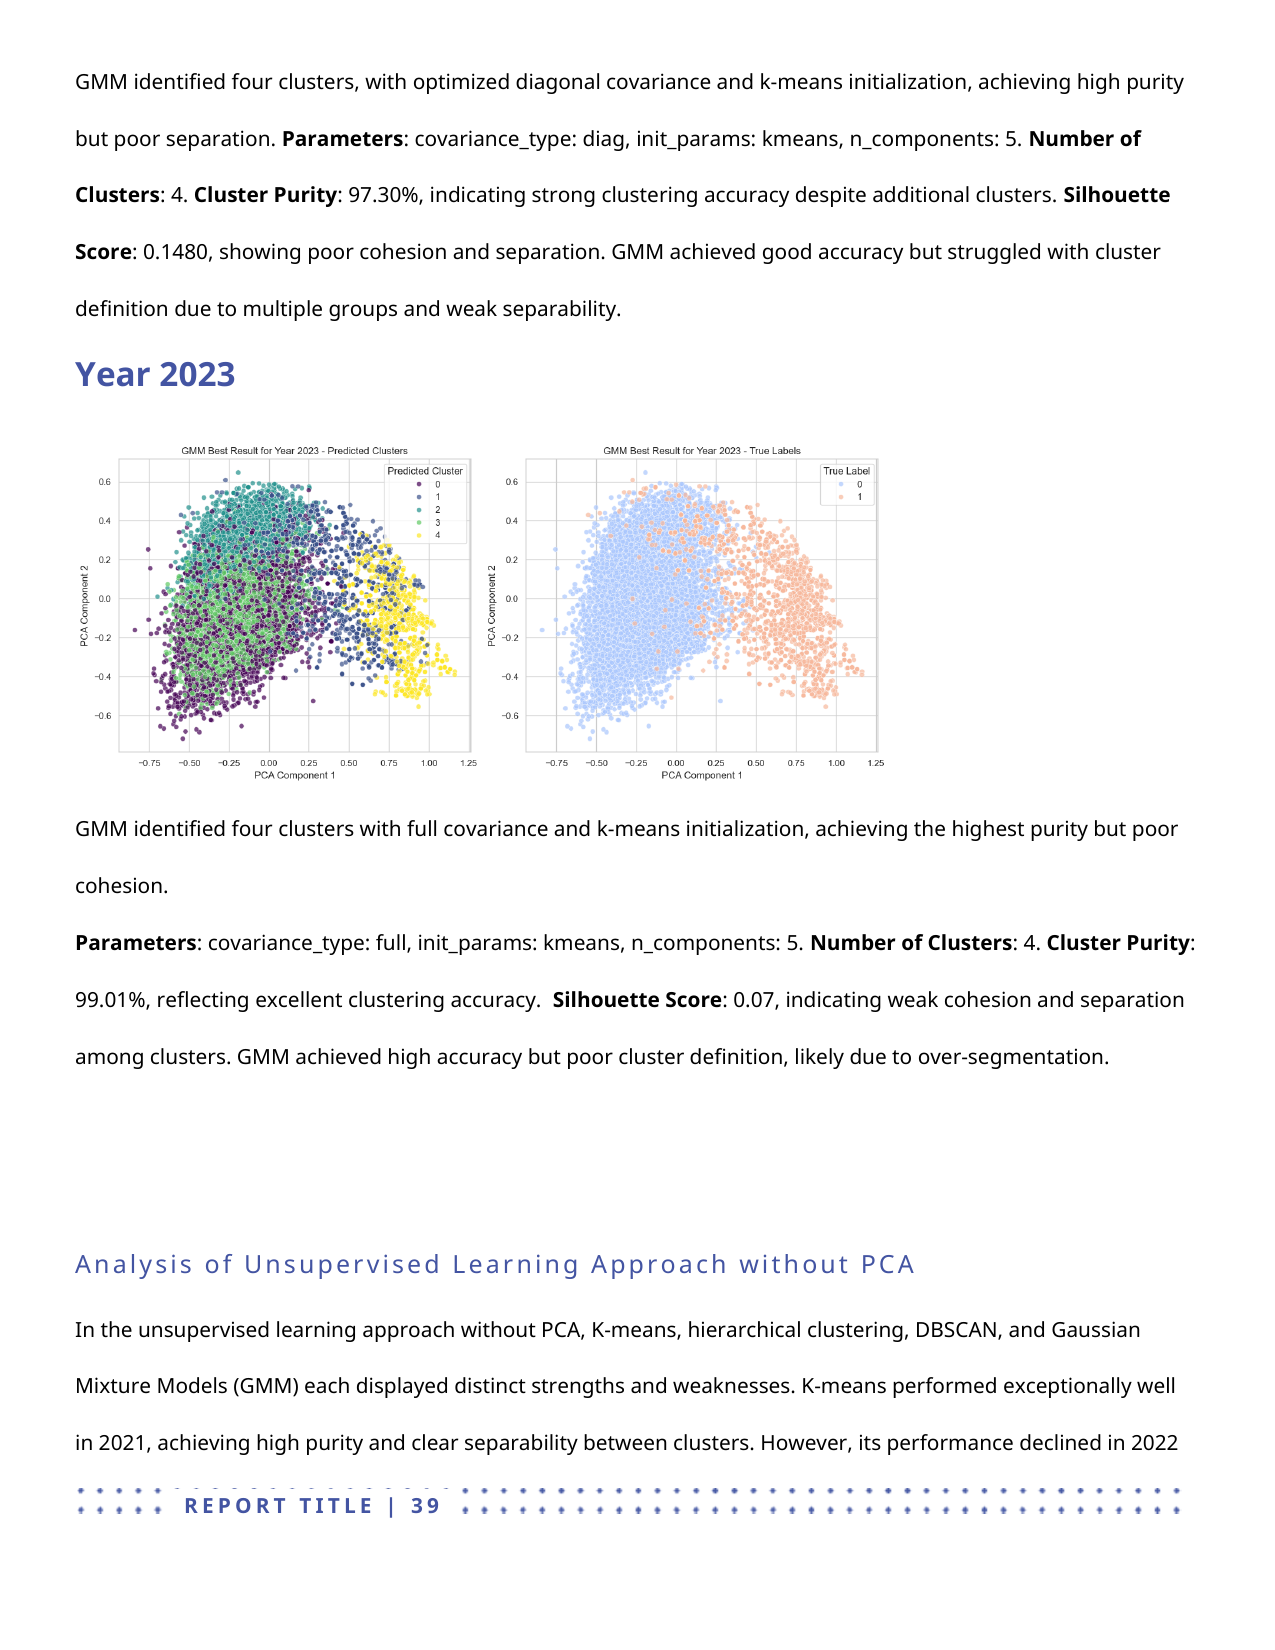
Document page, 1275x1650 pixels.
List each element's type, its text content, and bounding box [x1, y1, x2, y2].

text Parameters: covariance_type: full, init_params: kmeans, n_components: 5. Number of Clusters: 4. Cluster Purity: 99.01%, reflecting excellent clustering accuracy. Silhouette Score: 0.07, indicating weak cohesion and separation among clusters. GMM achieved high accuracy but poor cluster definition, likely due to over-segmentation. [75, 928, 1200, 1070]
text GMM identified four clusters, with optimized diagonal covariance and k-means initialization, achieving high purity but poor separation. Parameters: covariance_type: diag, init_params: kmeans, n_components: 5. Number of Clusters: 4. Cluster Purity: 97.30%, indicating strong clustering accuracy despite additional clusters. Silhouette Score: 0.1480, showing poor cohesion and separation. GMM achieved good accuracy but struggled with cluster definition due to multiple groups and weak separability. [75, 67, 1200, 323]
picture [75, 442, 890, 786]
picture [77, 1488, 1182, 1514]
subtitle Year 2023 [75, 351, 1200, 397]
text Analysis of Unsupervised Learning Approach without PCA [75, 1247, 1200, 1281]
text GMM identified four clusters with full covariance and k-means initialization, achieving the highest purity but poor cohesion. [75, 814, 1200, 900]
